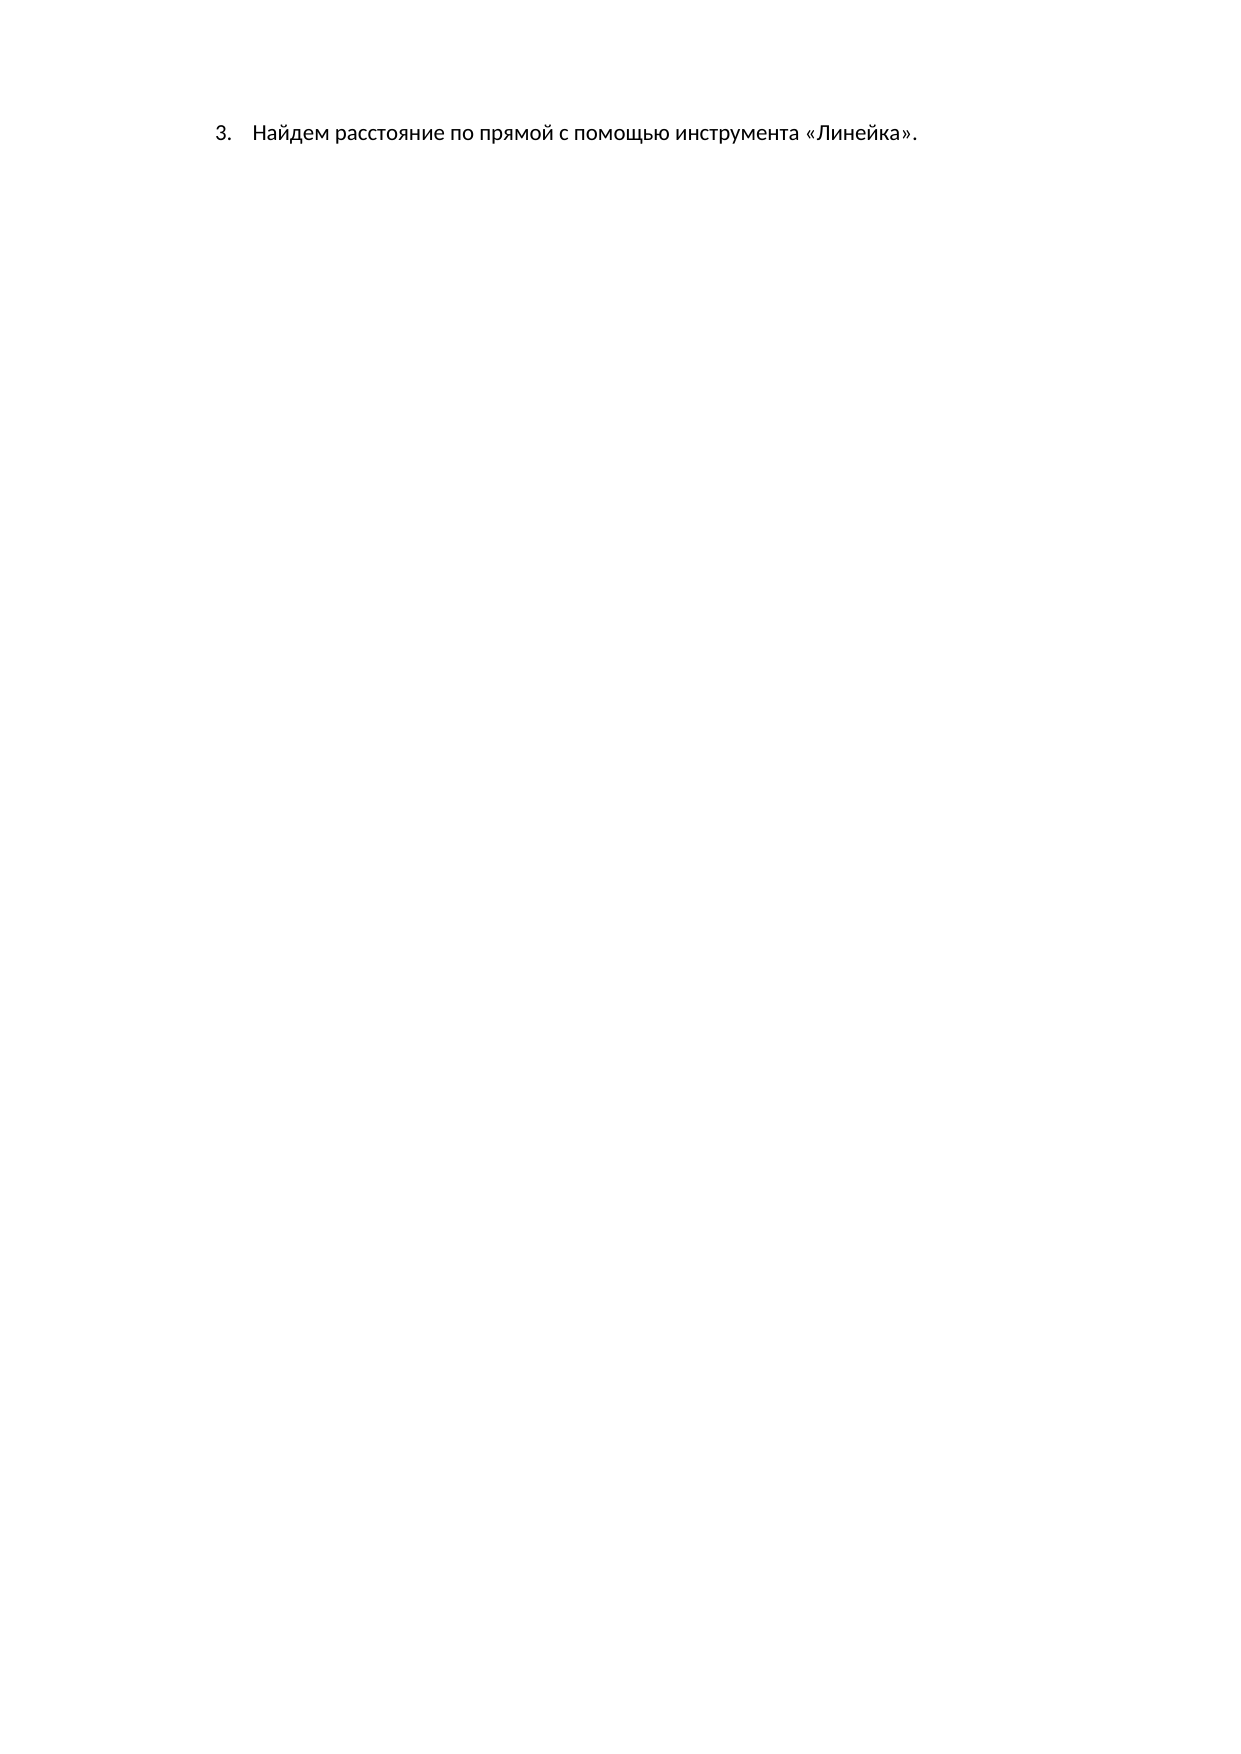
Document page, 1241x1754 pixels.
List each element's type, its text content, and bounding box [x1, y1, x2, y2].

list Найдем расстояние по прямой с помощью инструмента «Линейка». [215, 118, 1152, 146]
